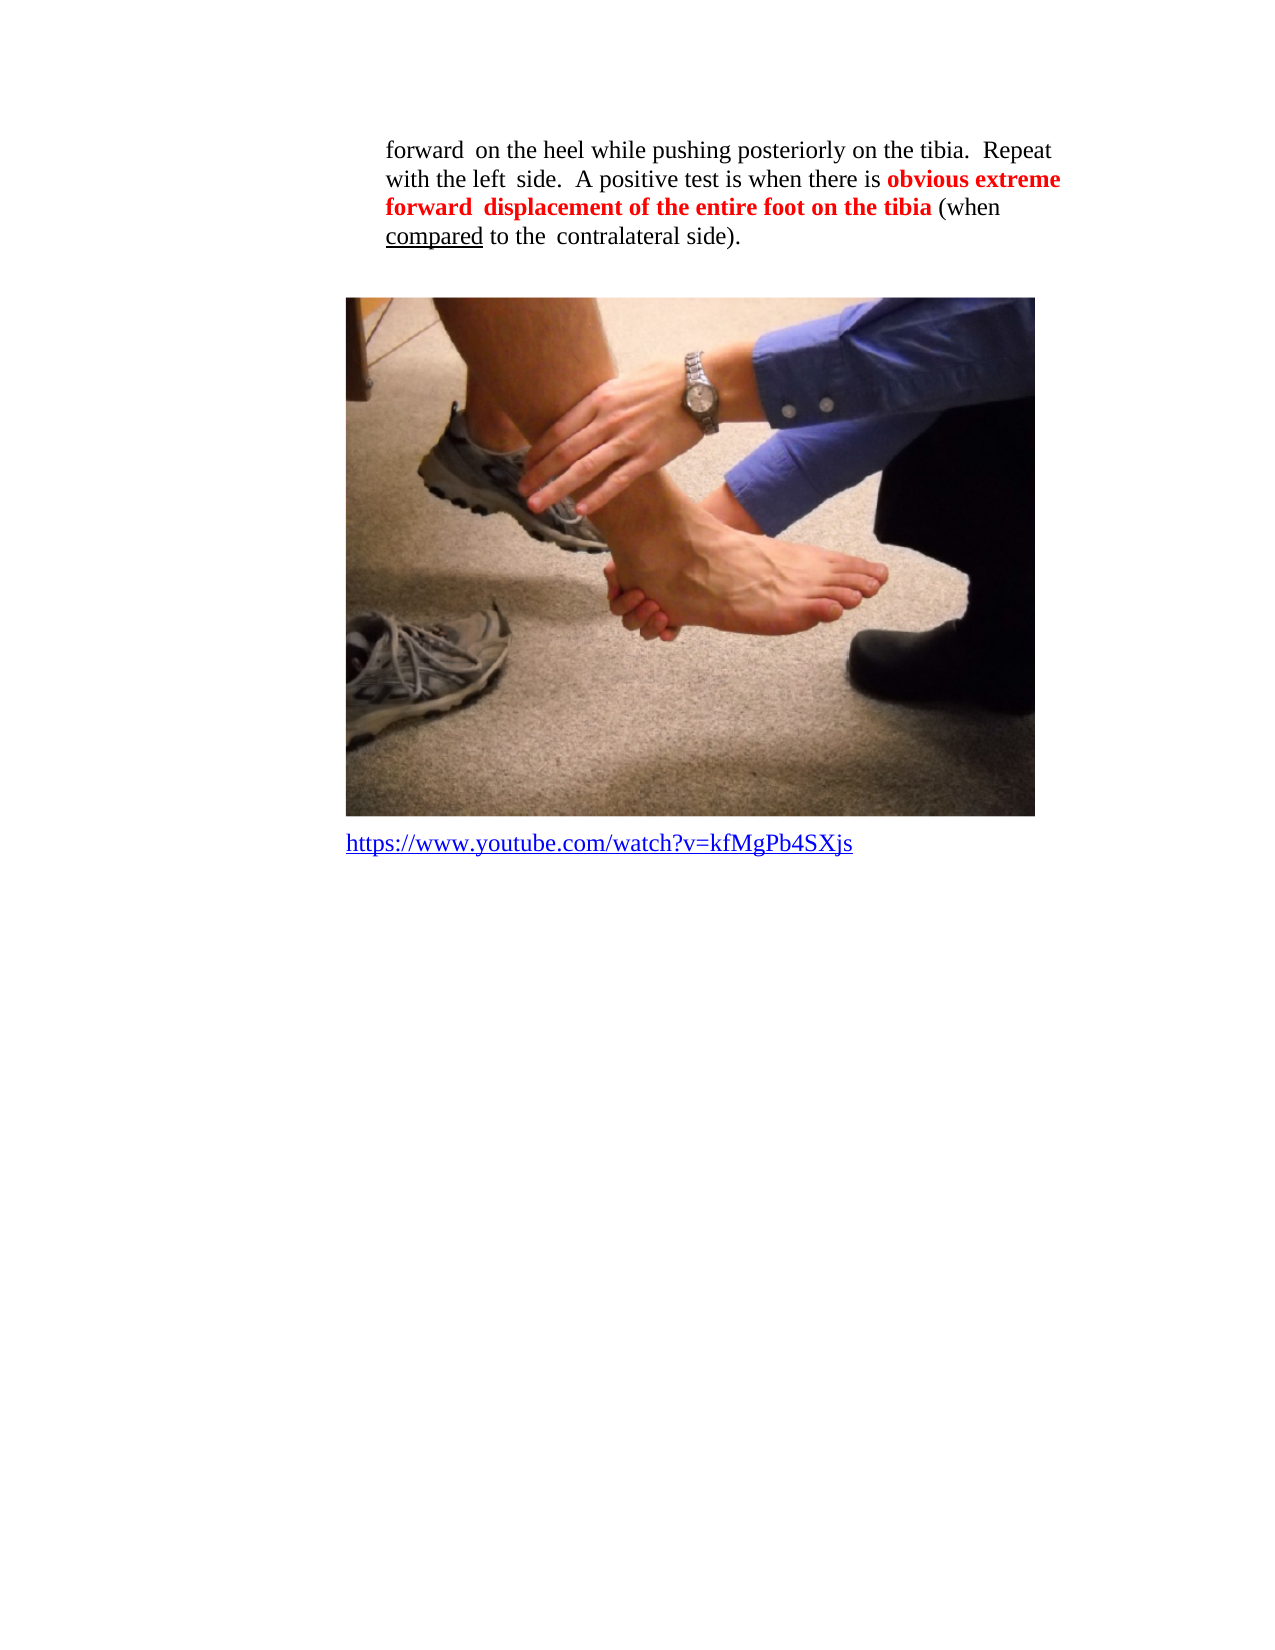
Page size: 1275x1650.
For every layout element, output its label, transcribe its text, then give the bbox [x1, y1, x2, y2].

picture [345, 293, 1035, 821]
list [348, 135, 1070, 250]
text https://www.youtube.com/watch?v=kfMgPb4SXjs [346, 828, 1070, 857]
